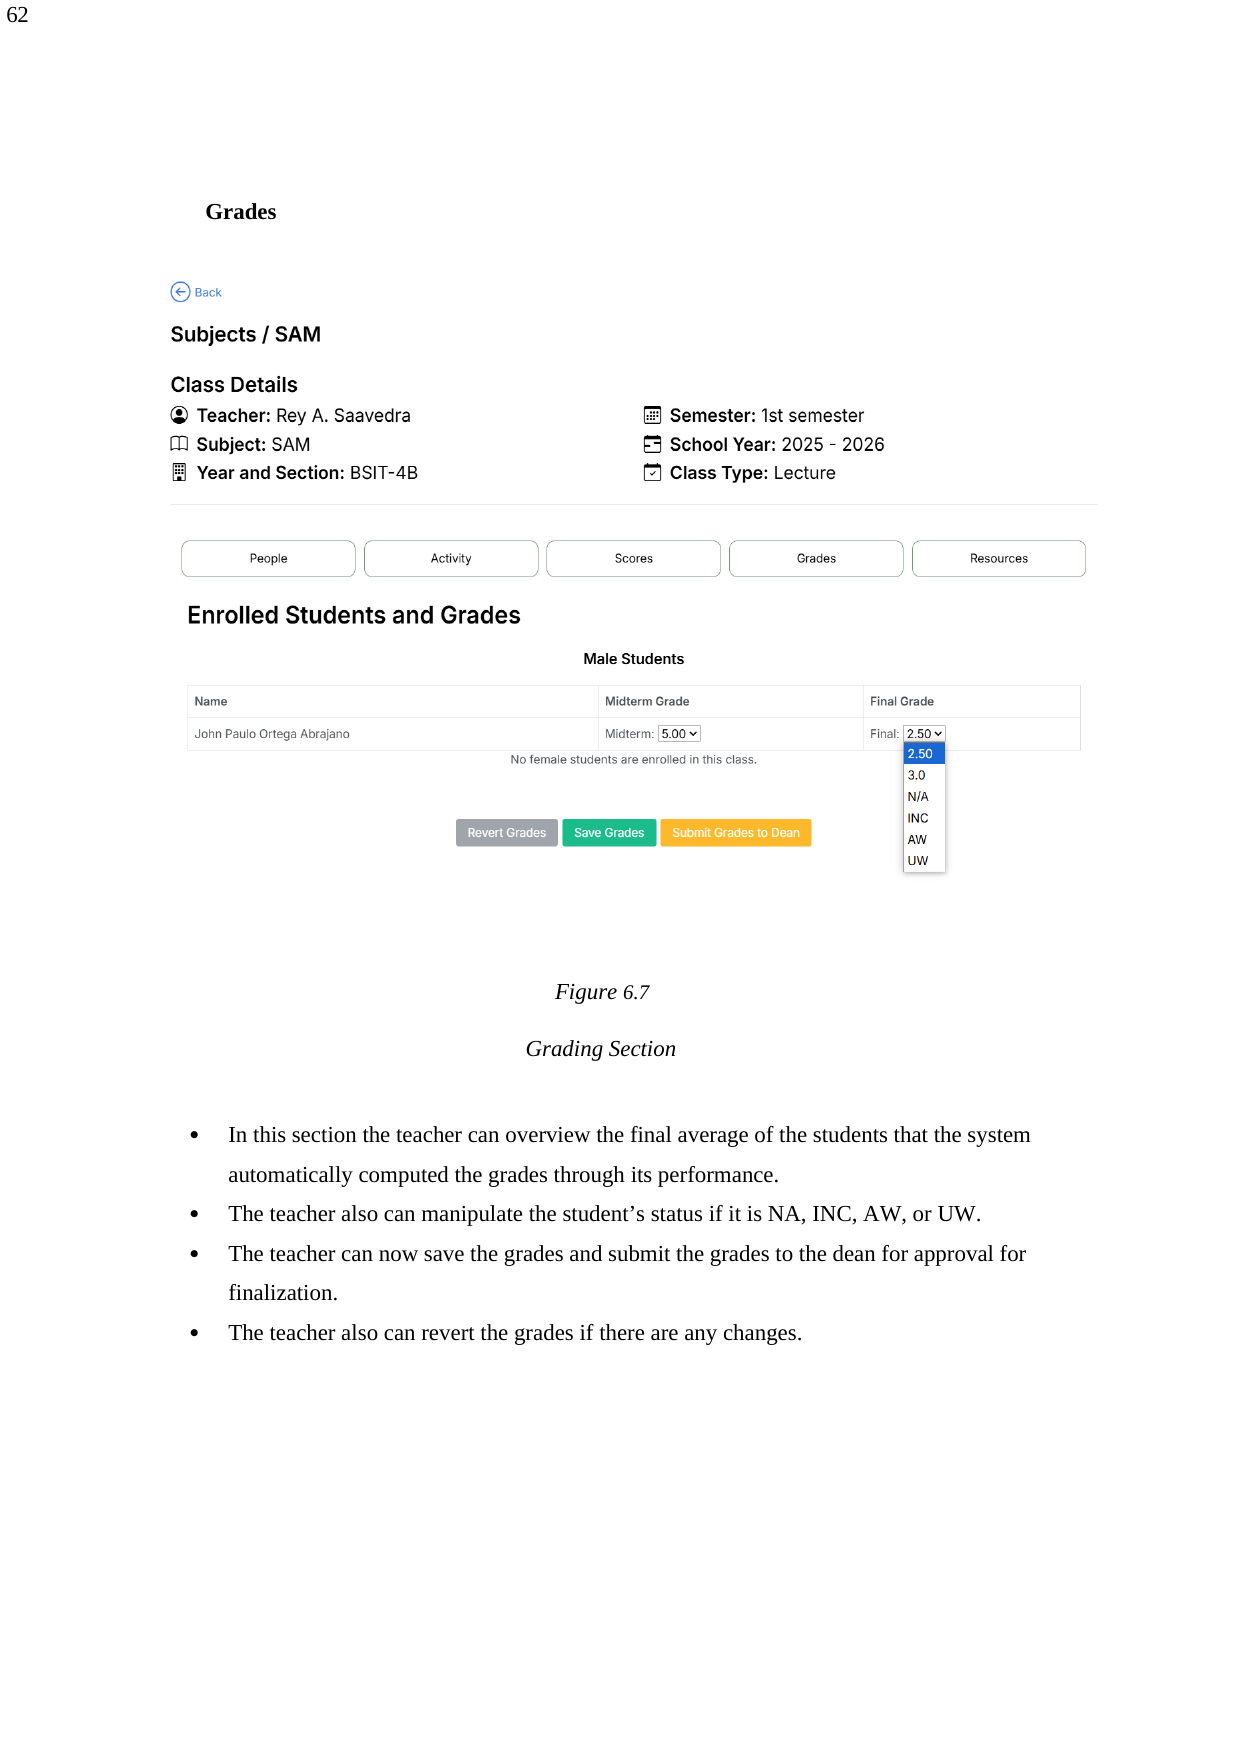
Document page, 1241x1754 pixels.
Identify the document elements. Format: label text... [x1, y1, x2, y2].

list The teacher also can revert the grades if there are any changes. [191, 1319, 1114, 1345]
list The teacher also can manipulate the student’s status if it is NA, INC, AW, or UW. [191, 1200, 1114, 1227]
text Grading Section [492, 1034, 712, 1061]
picture [116, 260, 1150, 898]
list The teacher can now save the grades and submit the grades to the dean for approval for finalization. [191, 1240, 1114, 1306]
list In this section the teacher can overview the final average of the students that the system automatically computed the grades through its performance. [191, 1121, 1114, 1187]
subtitle Grades [205, 198, 1114, 224]
text Figure 6.7 [492, 978, 712, 1004]
